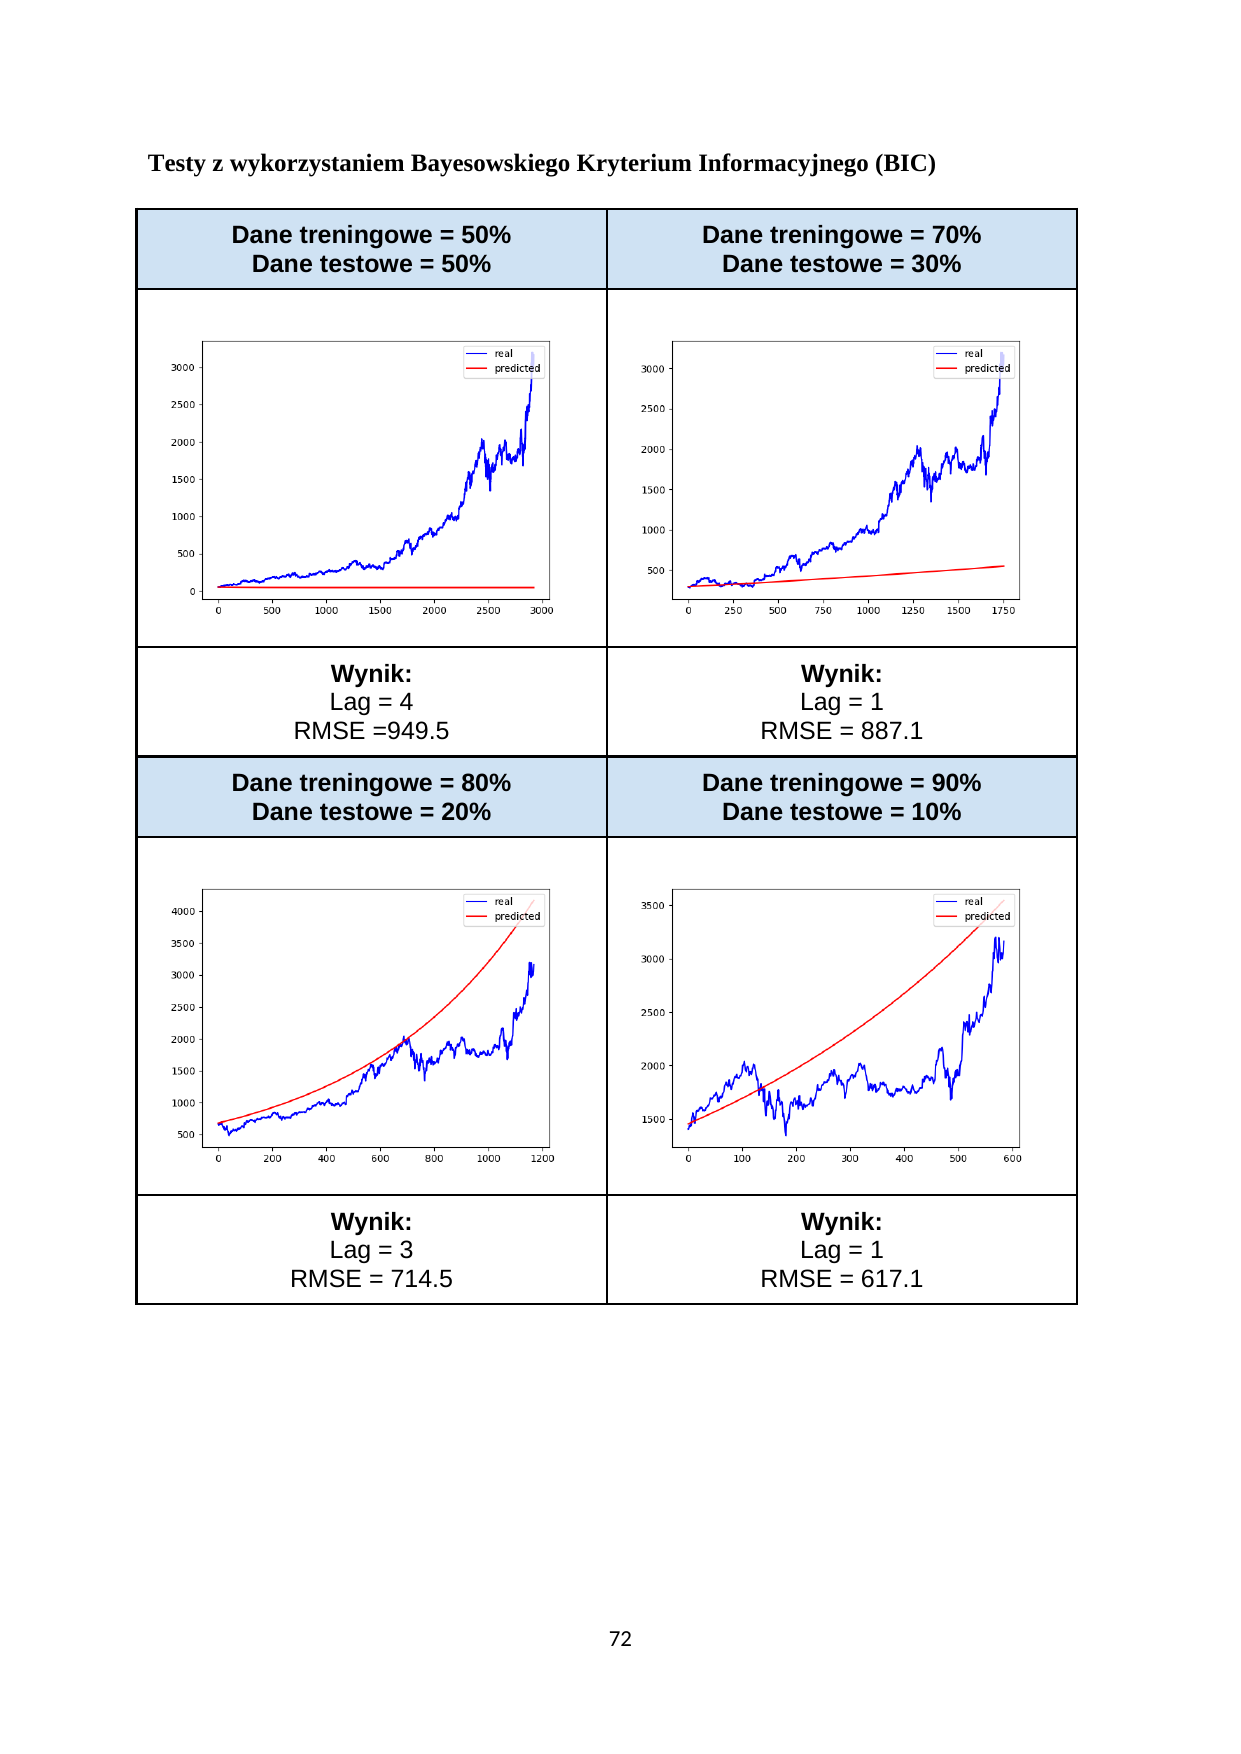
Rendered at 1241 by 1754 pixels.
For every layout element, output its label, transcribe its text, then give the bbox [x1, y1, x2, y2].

picture [617, 300, 1064, 636]
table_cell [138, 838, 606, 1194]
picture [617, 848, 1064, 1184]
table_header Dane treningowe = 50% Dane testowe = 50% [138, 210, 606, 288]
table_cell Wynik: Lag = 3 RMSE = 714.5 [138, 1196, 606, 1303]
table_header Dane treningowe = 70% Dane testowe = 30% [608, 210, 1076, 288]
table_cell Wynik: Lag = 4 RMSE =949.5 [138, 648, 606, 755]
text Testy z wykorzystaniem Bayesowskiego Kryterium Informacyjnego (BIC) [148, 148, 1093, 176]
table_cell Wynik: Lag = 1 RMSE = 887.1 [608, 648, 1076, 755]
picture [146, 848, 594, 1184]
table_cell [608, 838, 1076, 1194]
table_cell [138, 290, 606, 646]
table_cell [608, 290, 1076, 646]
picture [146, 300, 594, 636]
table_cell Wynik: Lag = 1 RMSE = 617.1 [608, 1196, 1076, 1303]
table_cell Dane treningowe = 80% Dane testowe = 20% [138, 758, 606, 836]
table_cell Dane treningowe = 90% Dane testowe = 10% [608, 758, 1076, 836]
